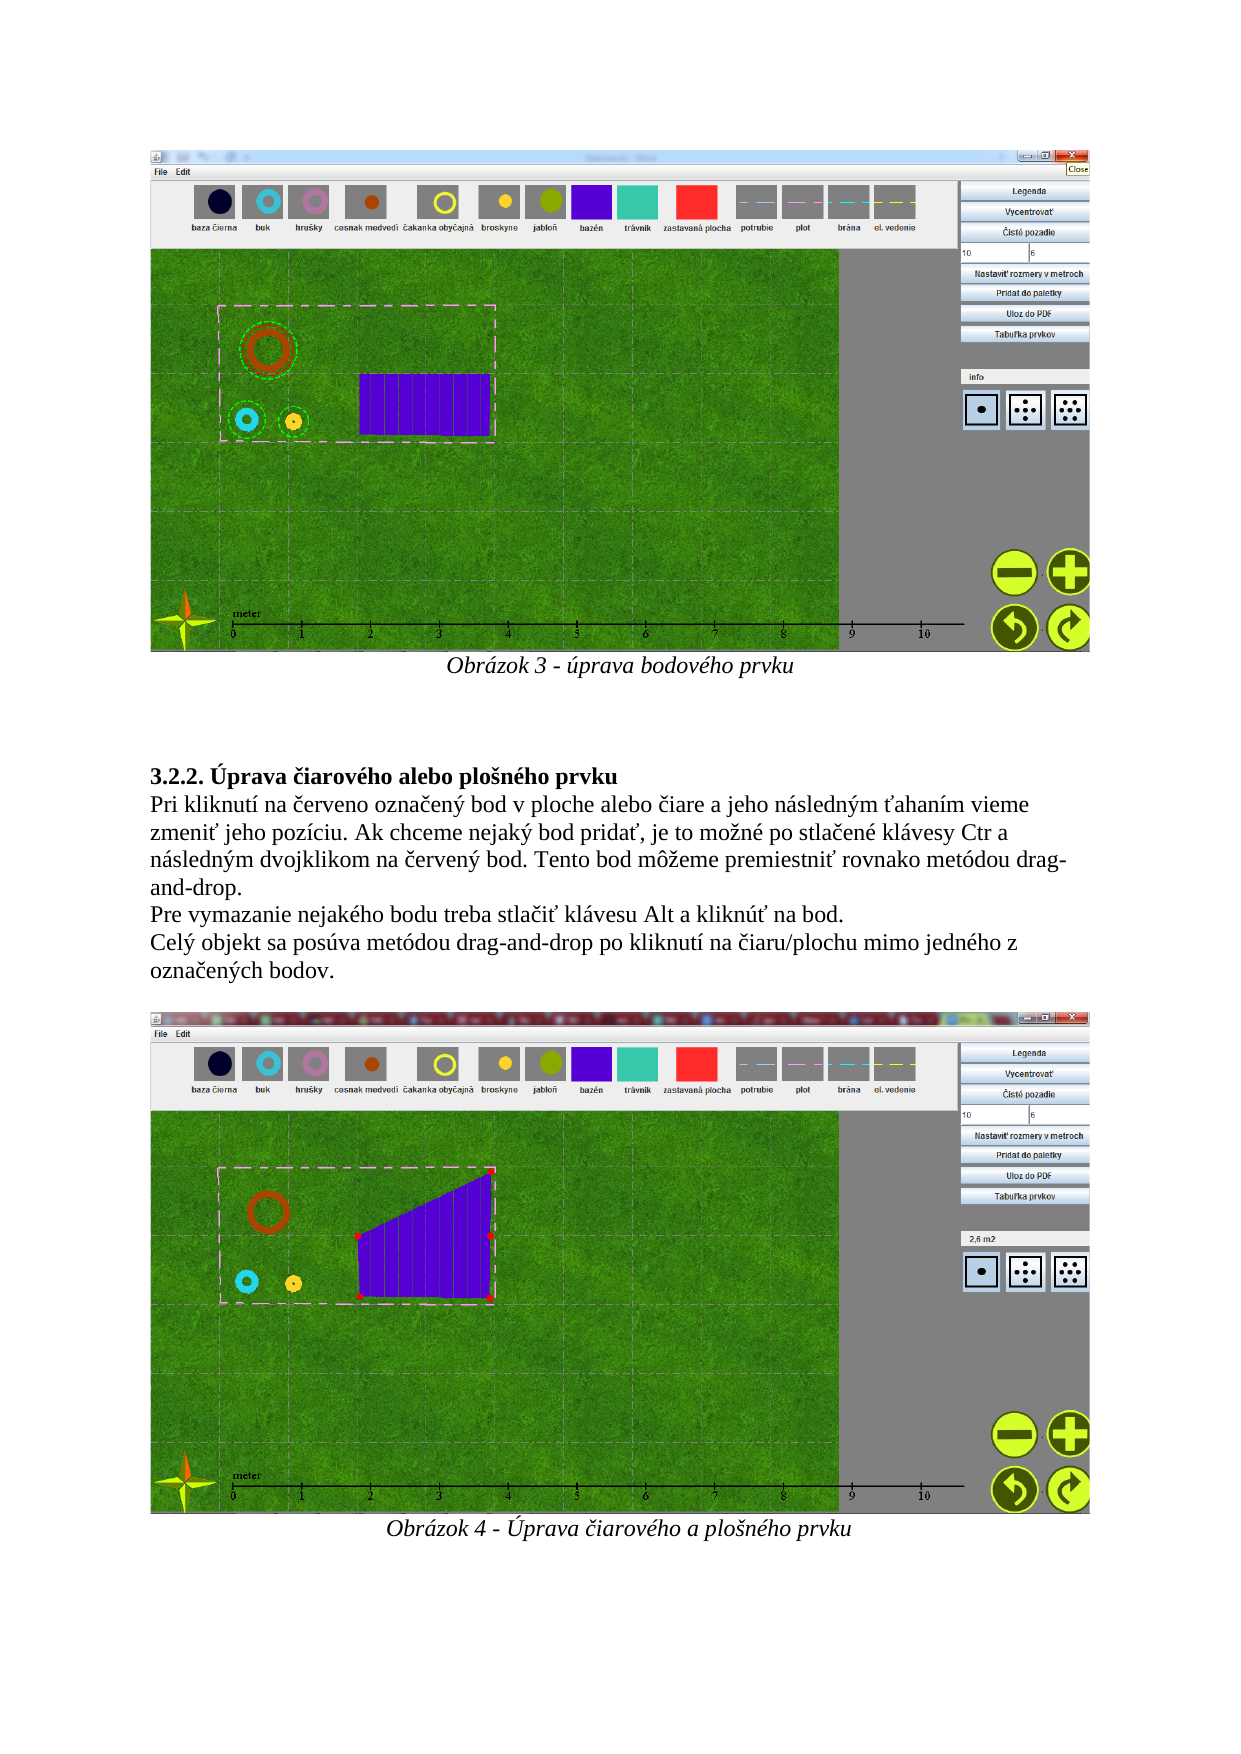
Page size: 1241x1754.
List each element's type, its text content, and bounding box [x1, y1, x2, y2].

text Obrázok 3 - úprava bodového prvku [150, 652, 1090, 679]
text Obrázok 4 - Úprava čiarového a plošného prvku [150, 1514, 1090, 1541]
text 3.2.2. Úprava čiarového alebo plošného prvku Pri kliknutí na červeno označený bod v ploche alebo čiare a jeho následným ťahaním vieme zmeniť jeho pozíciu. Ak chceme nejaký bod pridať, je to možné po stlačené klávesy Ctr a následným dvojklikom na červený bod. Tento bod môžeme premiestniť rovnako metódou drag-and-drop. Pre vymazanie nejakého bodu treba stlačiť klávesu Alt a kliknúť na bod. Celý objekt sa posúva metódou drag-and-drop po kliknutí na čiaru/plochu mimo jedného z označených bodov. [150, 762, 1090, 983]
picture [150, 1012, 1090, 1514]
picture [150, 150, 1090, 652]
